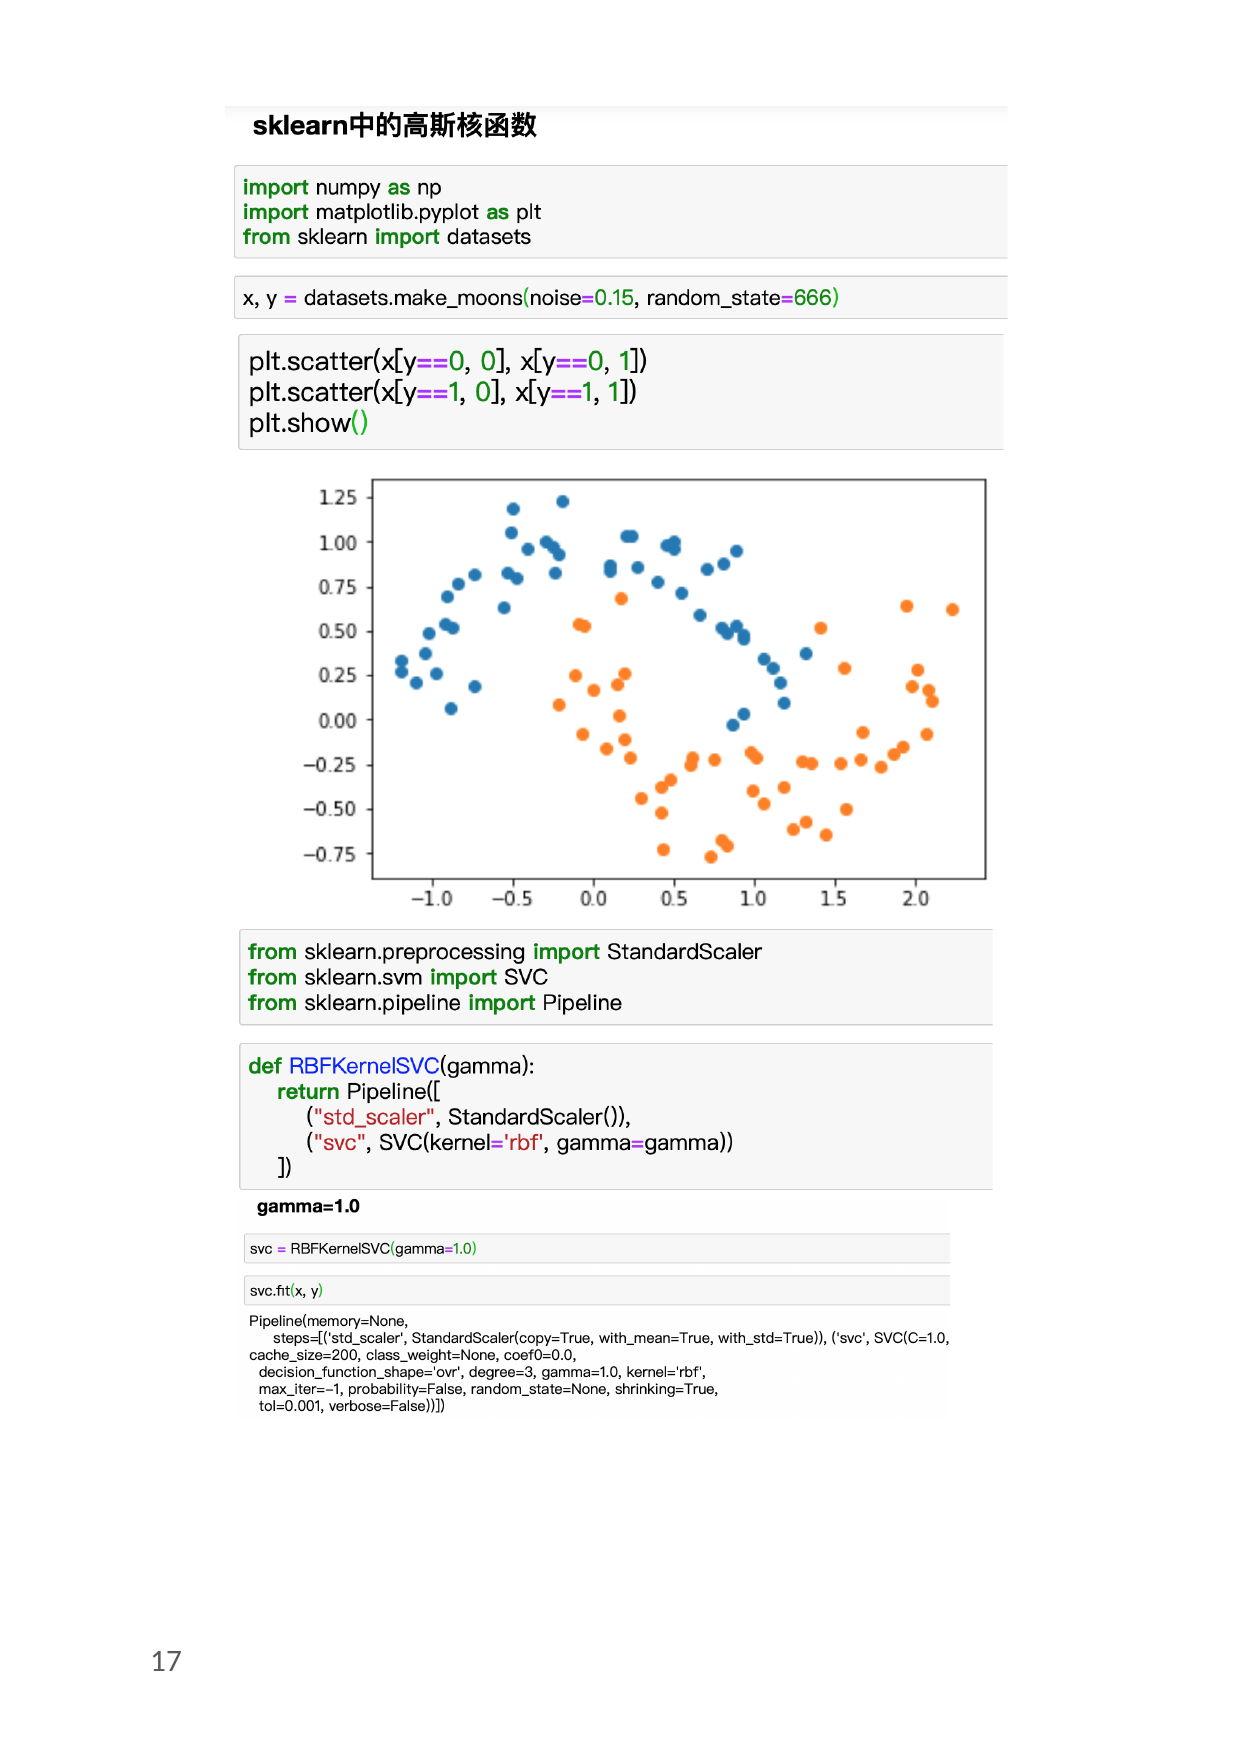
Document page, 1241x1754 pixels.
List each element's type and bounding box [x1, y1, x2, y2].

picture [225, 106, 1008, 1420]
